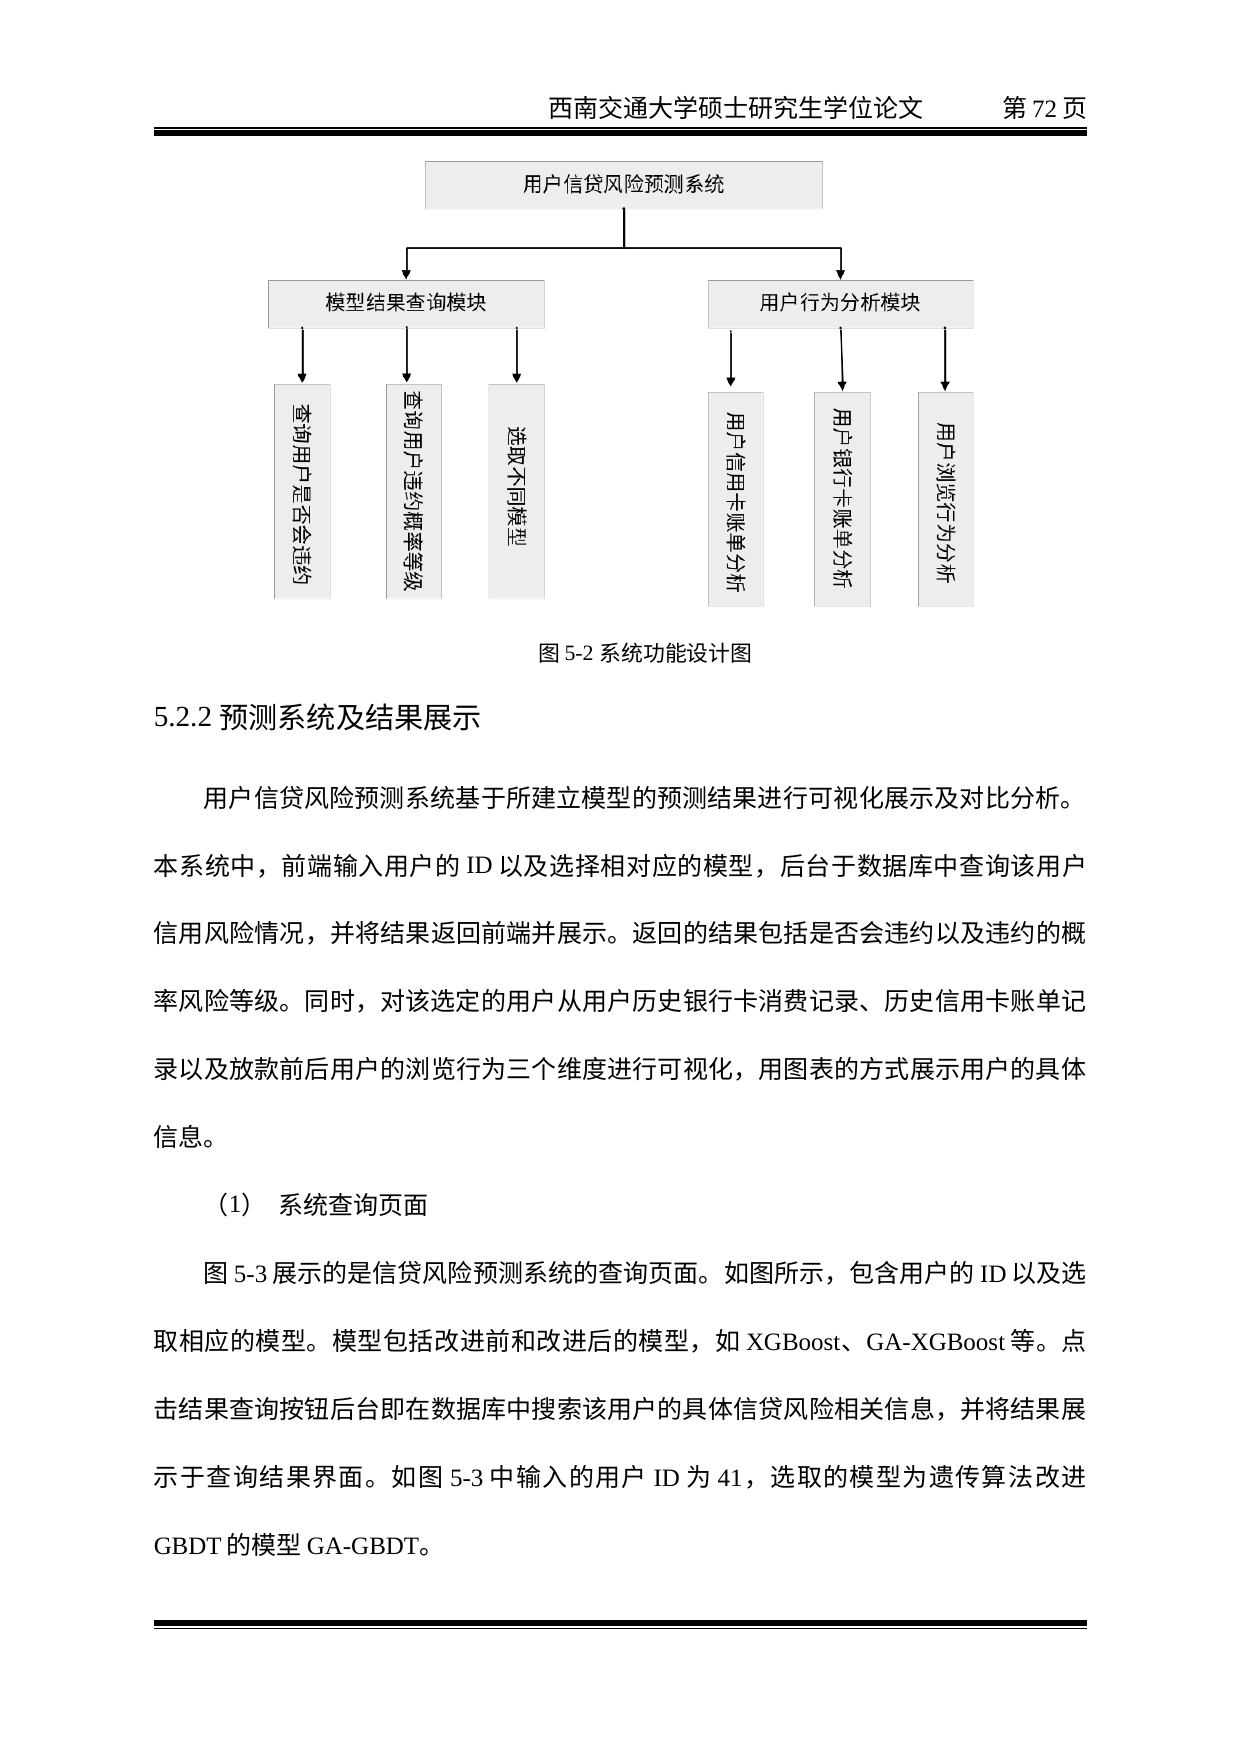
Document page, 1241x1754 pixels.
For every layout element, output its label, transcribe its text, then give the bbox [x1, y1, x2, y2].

text 图5-3展示的是信贷风险预测系统的查询页面。如图所示，包含用户的ID以及选取相应的模型。模型包括改进前和改进后的模型，如XGBoost、GA-XGBoost等。点击结果查询按钮后台即在数据库中搜索该用户的具体信贷风险相关信息，并将结果展示于查询结果界面。如图5-3中输入的用户ID为41，选取的模型为遗传算法改进GBDT的模型GA-GBDT。 [153, 1238, 1087, 1577]
title 5.2.2 预测系统及结果展示 [153, 682, 1087, 750]
text 用户信贷风险预测系统基于所建立模型的预测结果进行可视化展示及对比分析。本系统中，前端输入用户的ID以及选择相对应的模型，后台于数据库中查询该用户信用风险情况，并将结果返回前端并展示。返回的结果包括是否会违约以及违约的概率风险等级。同时，对该选定的用户从用户历史银行卡消费记录、历史信用卡账单记录以及放款前后用户的浏览行为三个维度进行可视化，用图表的方式展示用户的具体信息。 [153, 762, 1087, 1170]
text 图5-2 系统功能设计图 [203, 635, 1087, 669]
list 系统查询页面 [203, 1170, 1087, 1238]
